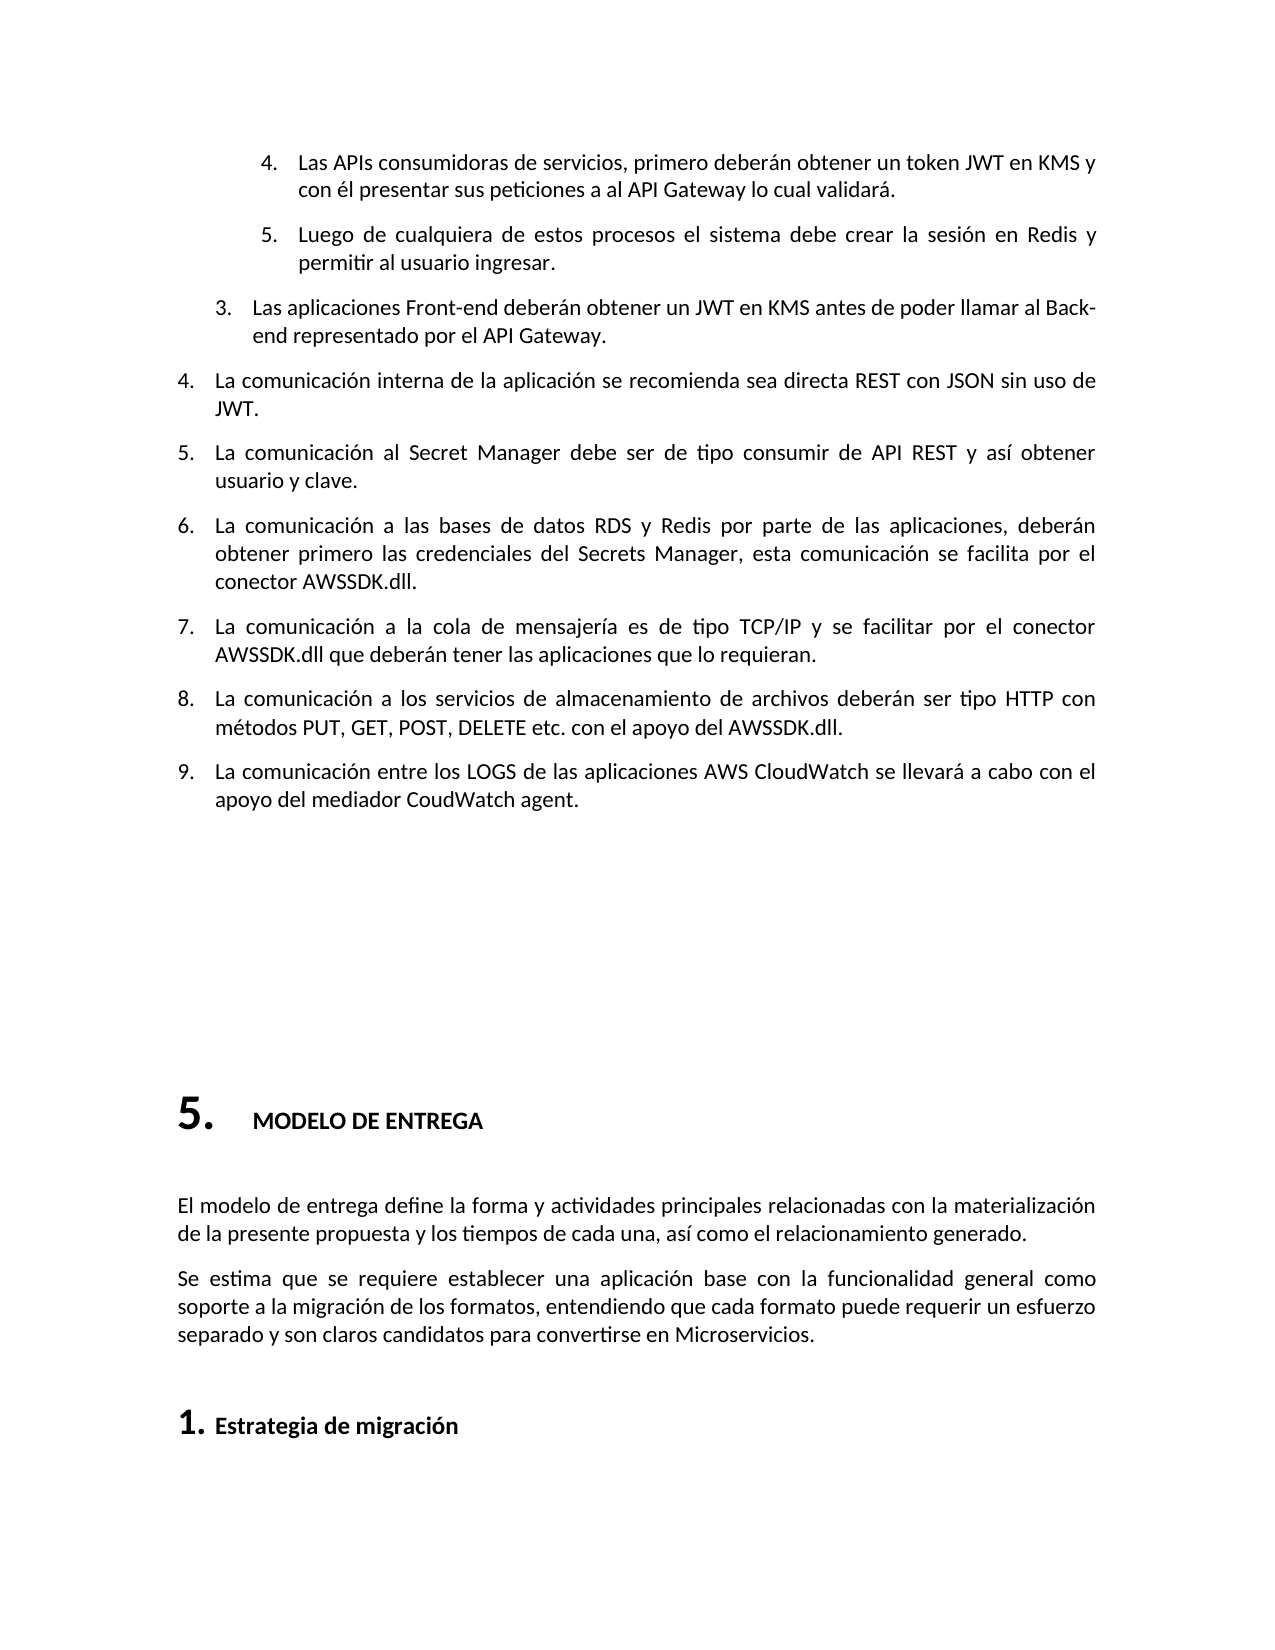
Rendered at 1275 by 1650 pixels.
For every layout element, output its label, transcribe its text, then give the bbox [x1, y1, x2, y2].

text Se estima que se requiere establecer una aplicación base con la funcionalidad general como soporte a la migración de los formatos, entendiendo que cada formato puede requerir un esfuerzo separado y son claros candidatos para convertirse en Microservicios. [177, 1264, 1098, 1348]
list Las APIs consumidoras de servicios, primero deberán obtener un token JWT en KMS y con él presentar sus peticiones a al API Gateway lo cual validará. [261, 148, 1098, 204]
list La comunicación a las bases de datos RDS y Redis por parte de las aplicaciones, deberán obtener primero las credenciales del Secrets Manager, esta comunicación se facilita por el conector AWSSDK.dll. [177, 511, 1098, 595]
list Estrategia de migración [177, 1398, 1098, 1444]
list La comunicación entre los LOGS de las aplicaciones AWS CloudWatch se llevará a cabo con el apoyo del mediador CoudWatch agent. [177, 757, 1098, 813]
list La comunicación a la cola de mensajería es de tipo TCP/IP y se facilitar por el conector AWSSDK.dll que deberán tener las aplicaciones que lo requieran. [177, 612, 1098, 668]
text El modelo de entrega define la forma y actividades principales relacionadas con la materialización de la presente propuesta y los tiempos de cada una, así como el relacionamiento generado. [177, 1192, 1098, 1248]
list Las aplicaciones Front-end deberán obtener un JWT en KMS antes de poder llamar al Back-end representado por el API Gateway. [215, 293, 1098, 349]
list La comunicación al Secret Manager debe ser de tipo consumir de API REST y así obtener usuario y clave. [177, 438, 1098, 494]
list La comunicación interna de la aplicación se recomienda sea directa REST con JSON sin uso de JWT. [177, 366, 1098, 422]
list La comunicación a los servicios de almacenamiento de archivos deberán ser tipo HTTP con métodos PUT, GET, POST, DELETE etc. con el apoyo del AWSSDK.dll. [177, 684, 1098, 741]
list MODELO DE ENTREGA [177, 1081, 1098, 1142]
list Luego de cualquiera de estos procesos el sistema debe crear la sesión en Redis y permitir al usuario ingresar. [261, 220, 1098, 276]
